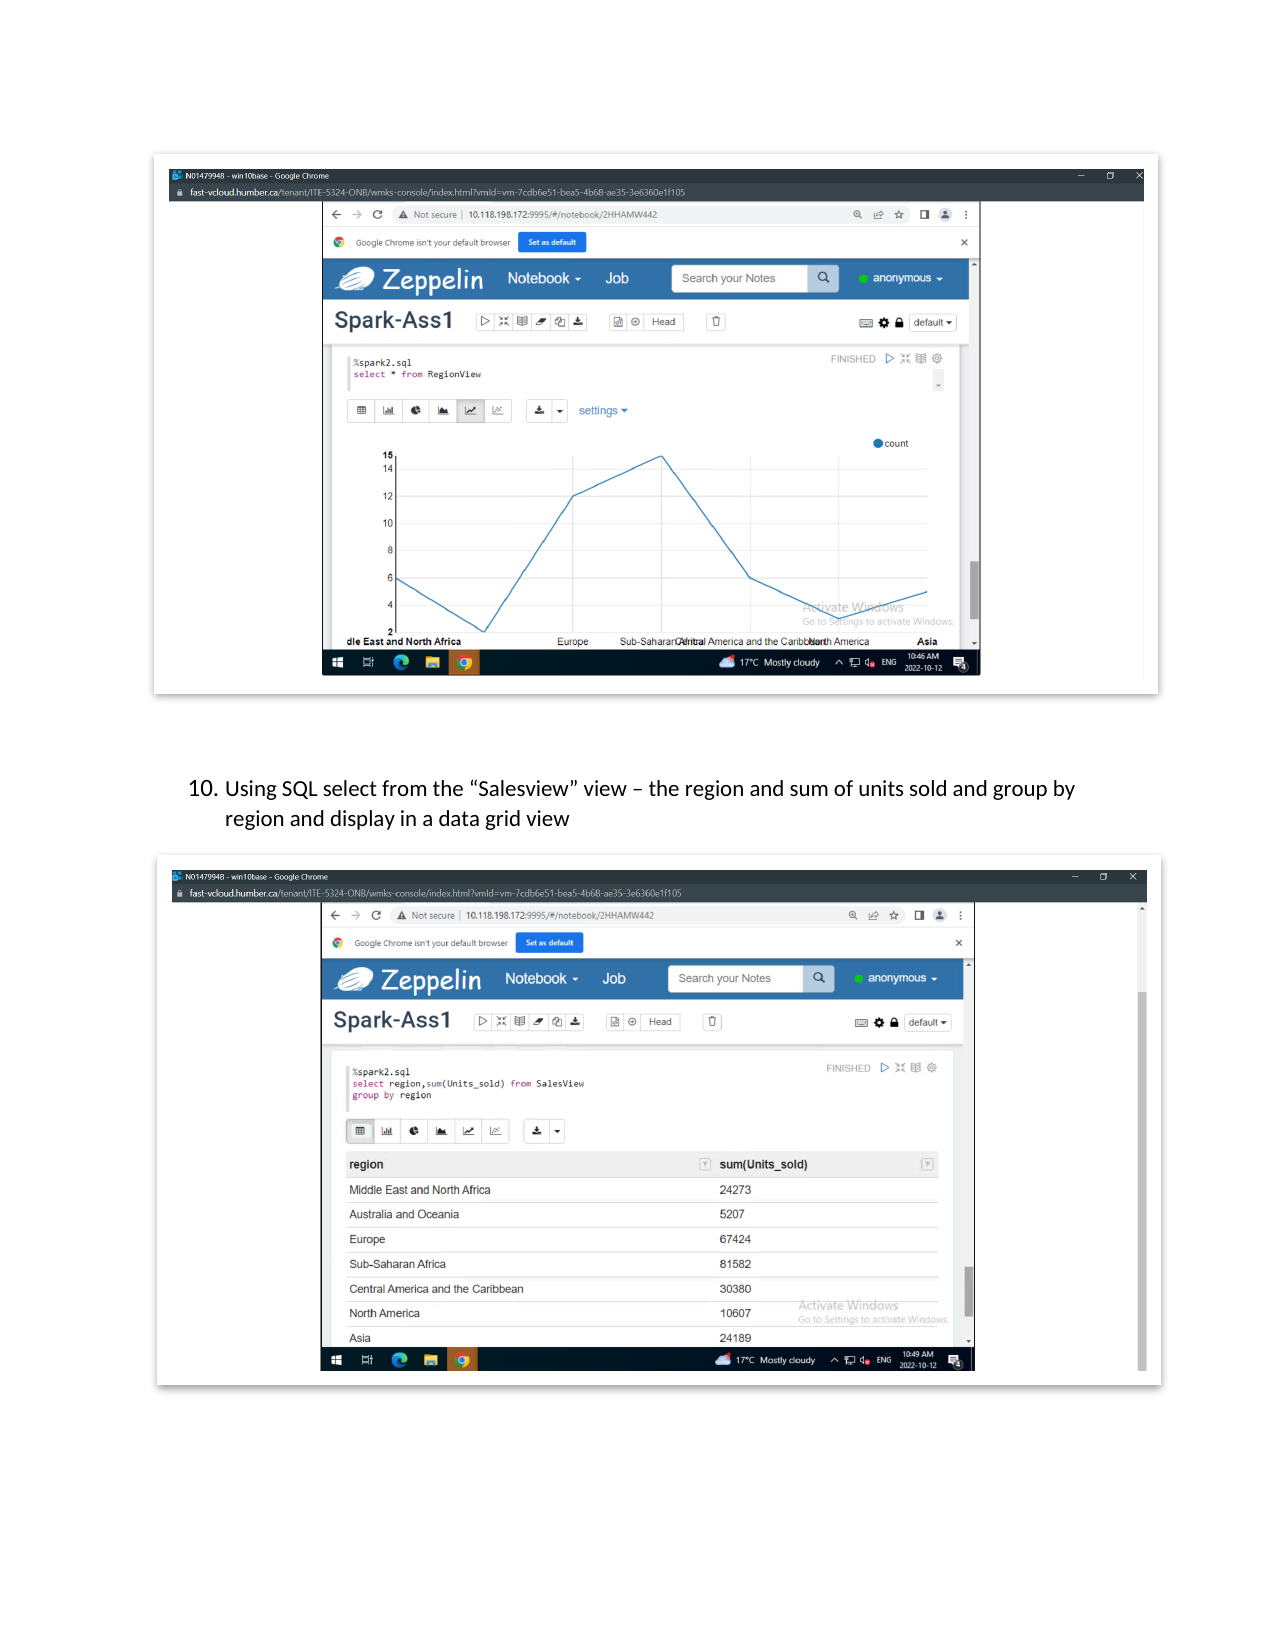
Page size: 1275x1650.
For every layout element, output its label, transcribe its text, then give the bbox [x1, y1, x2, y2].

list Using SQL select from the “Salesview” view – the region and sum of units sold and group by region and display in a data grid view [187, 772, 1125, 832]
picture [172, 870, 1147, 1371]
picture [169, 169, 1144, 679]
